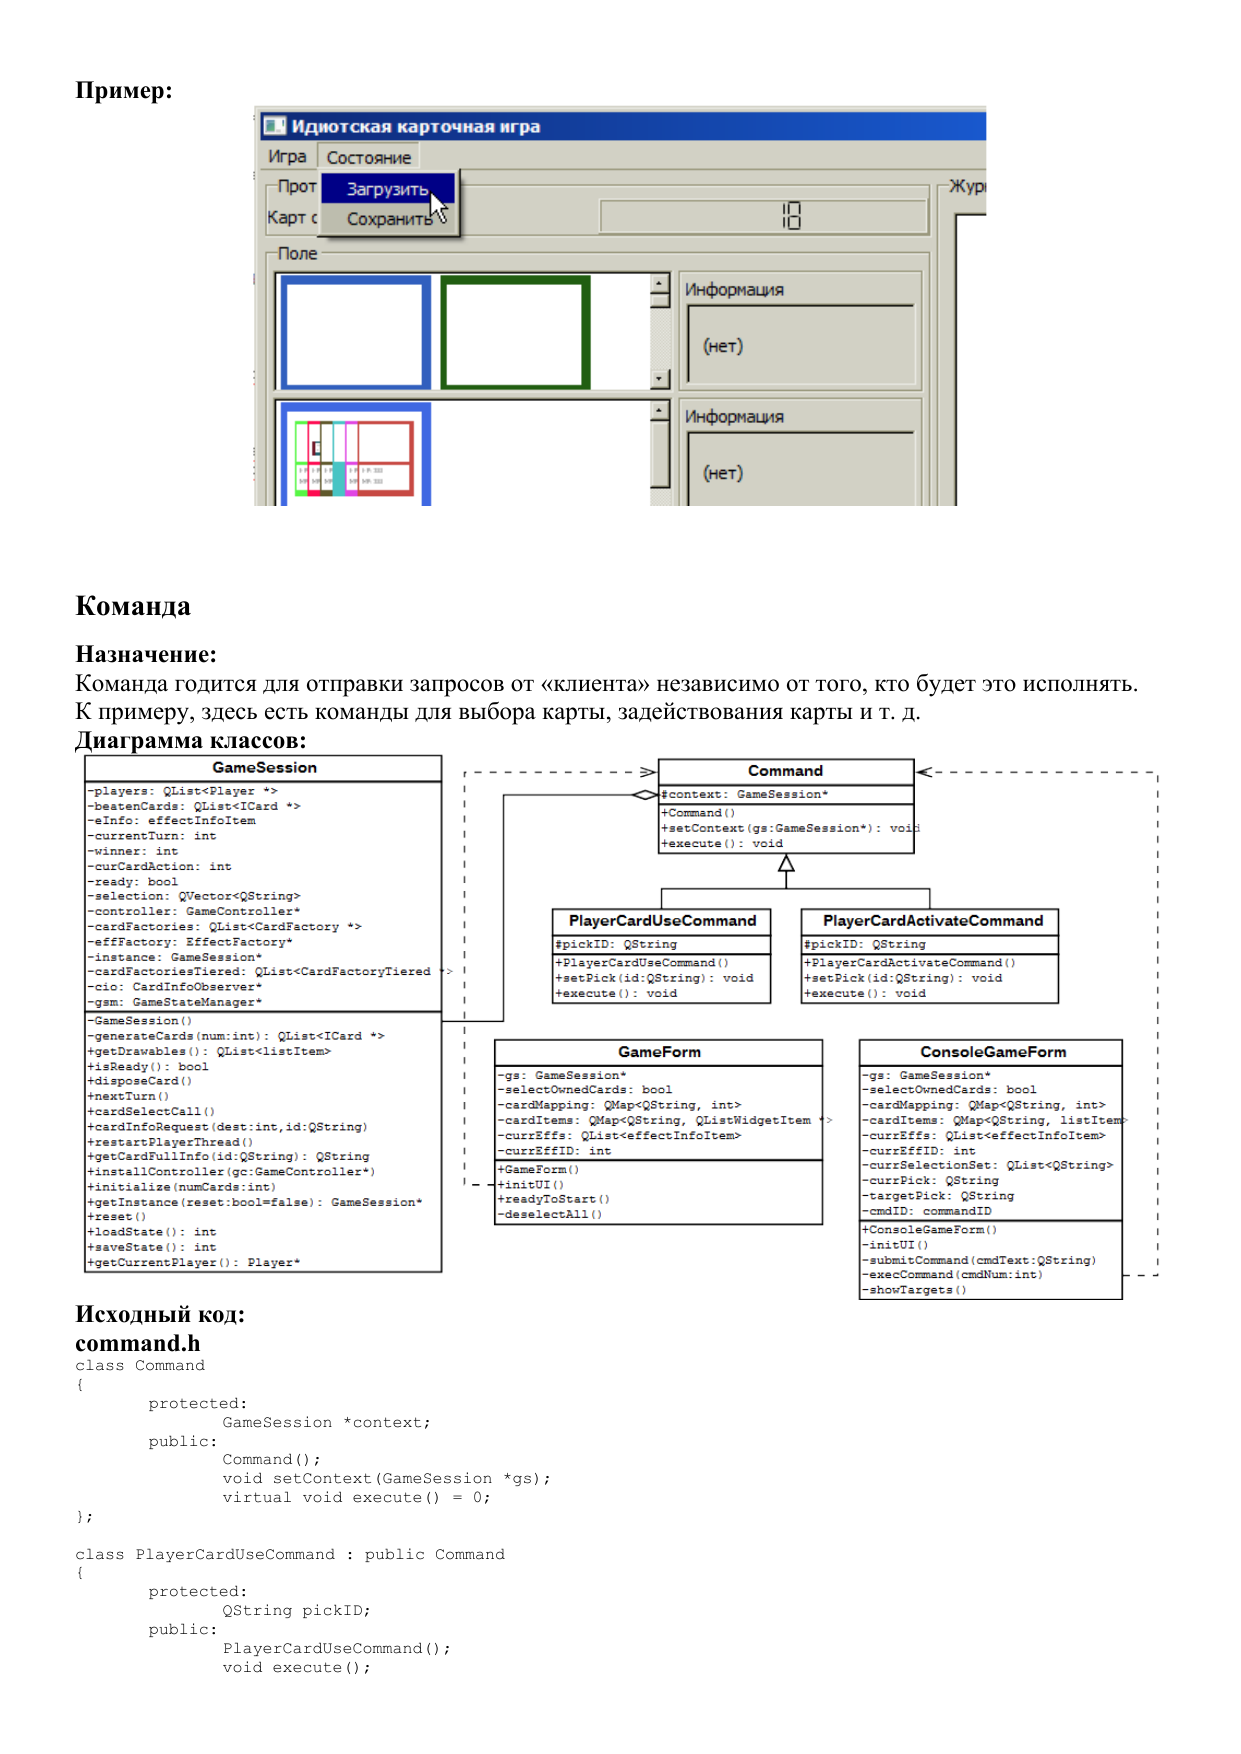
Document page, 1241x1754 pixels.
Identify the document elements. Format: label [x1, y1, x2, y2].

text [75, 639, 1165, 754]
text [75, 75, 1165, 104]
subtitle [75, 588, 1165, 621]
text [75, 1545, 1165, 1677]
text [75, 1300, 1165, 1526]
picture [75, 754, 1166, 1300]
picture [253, 103, 987, 506]
